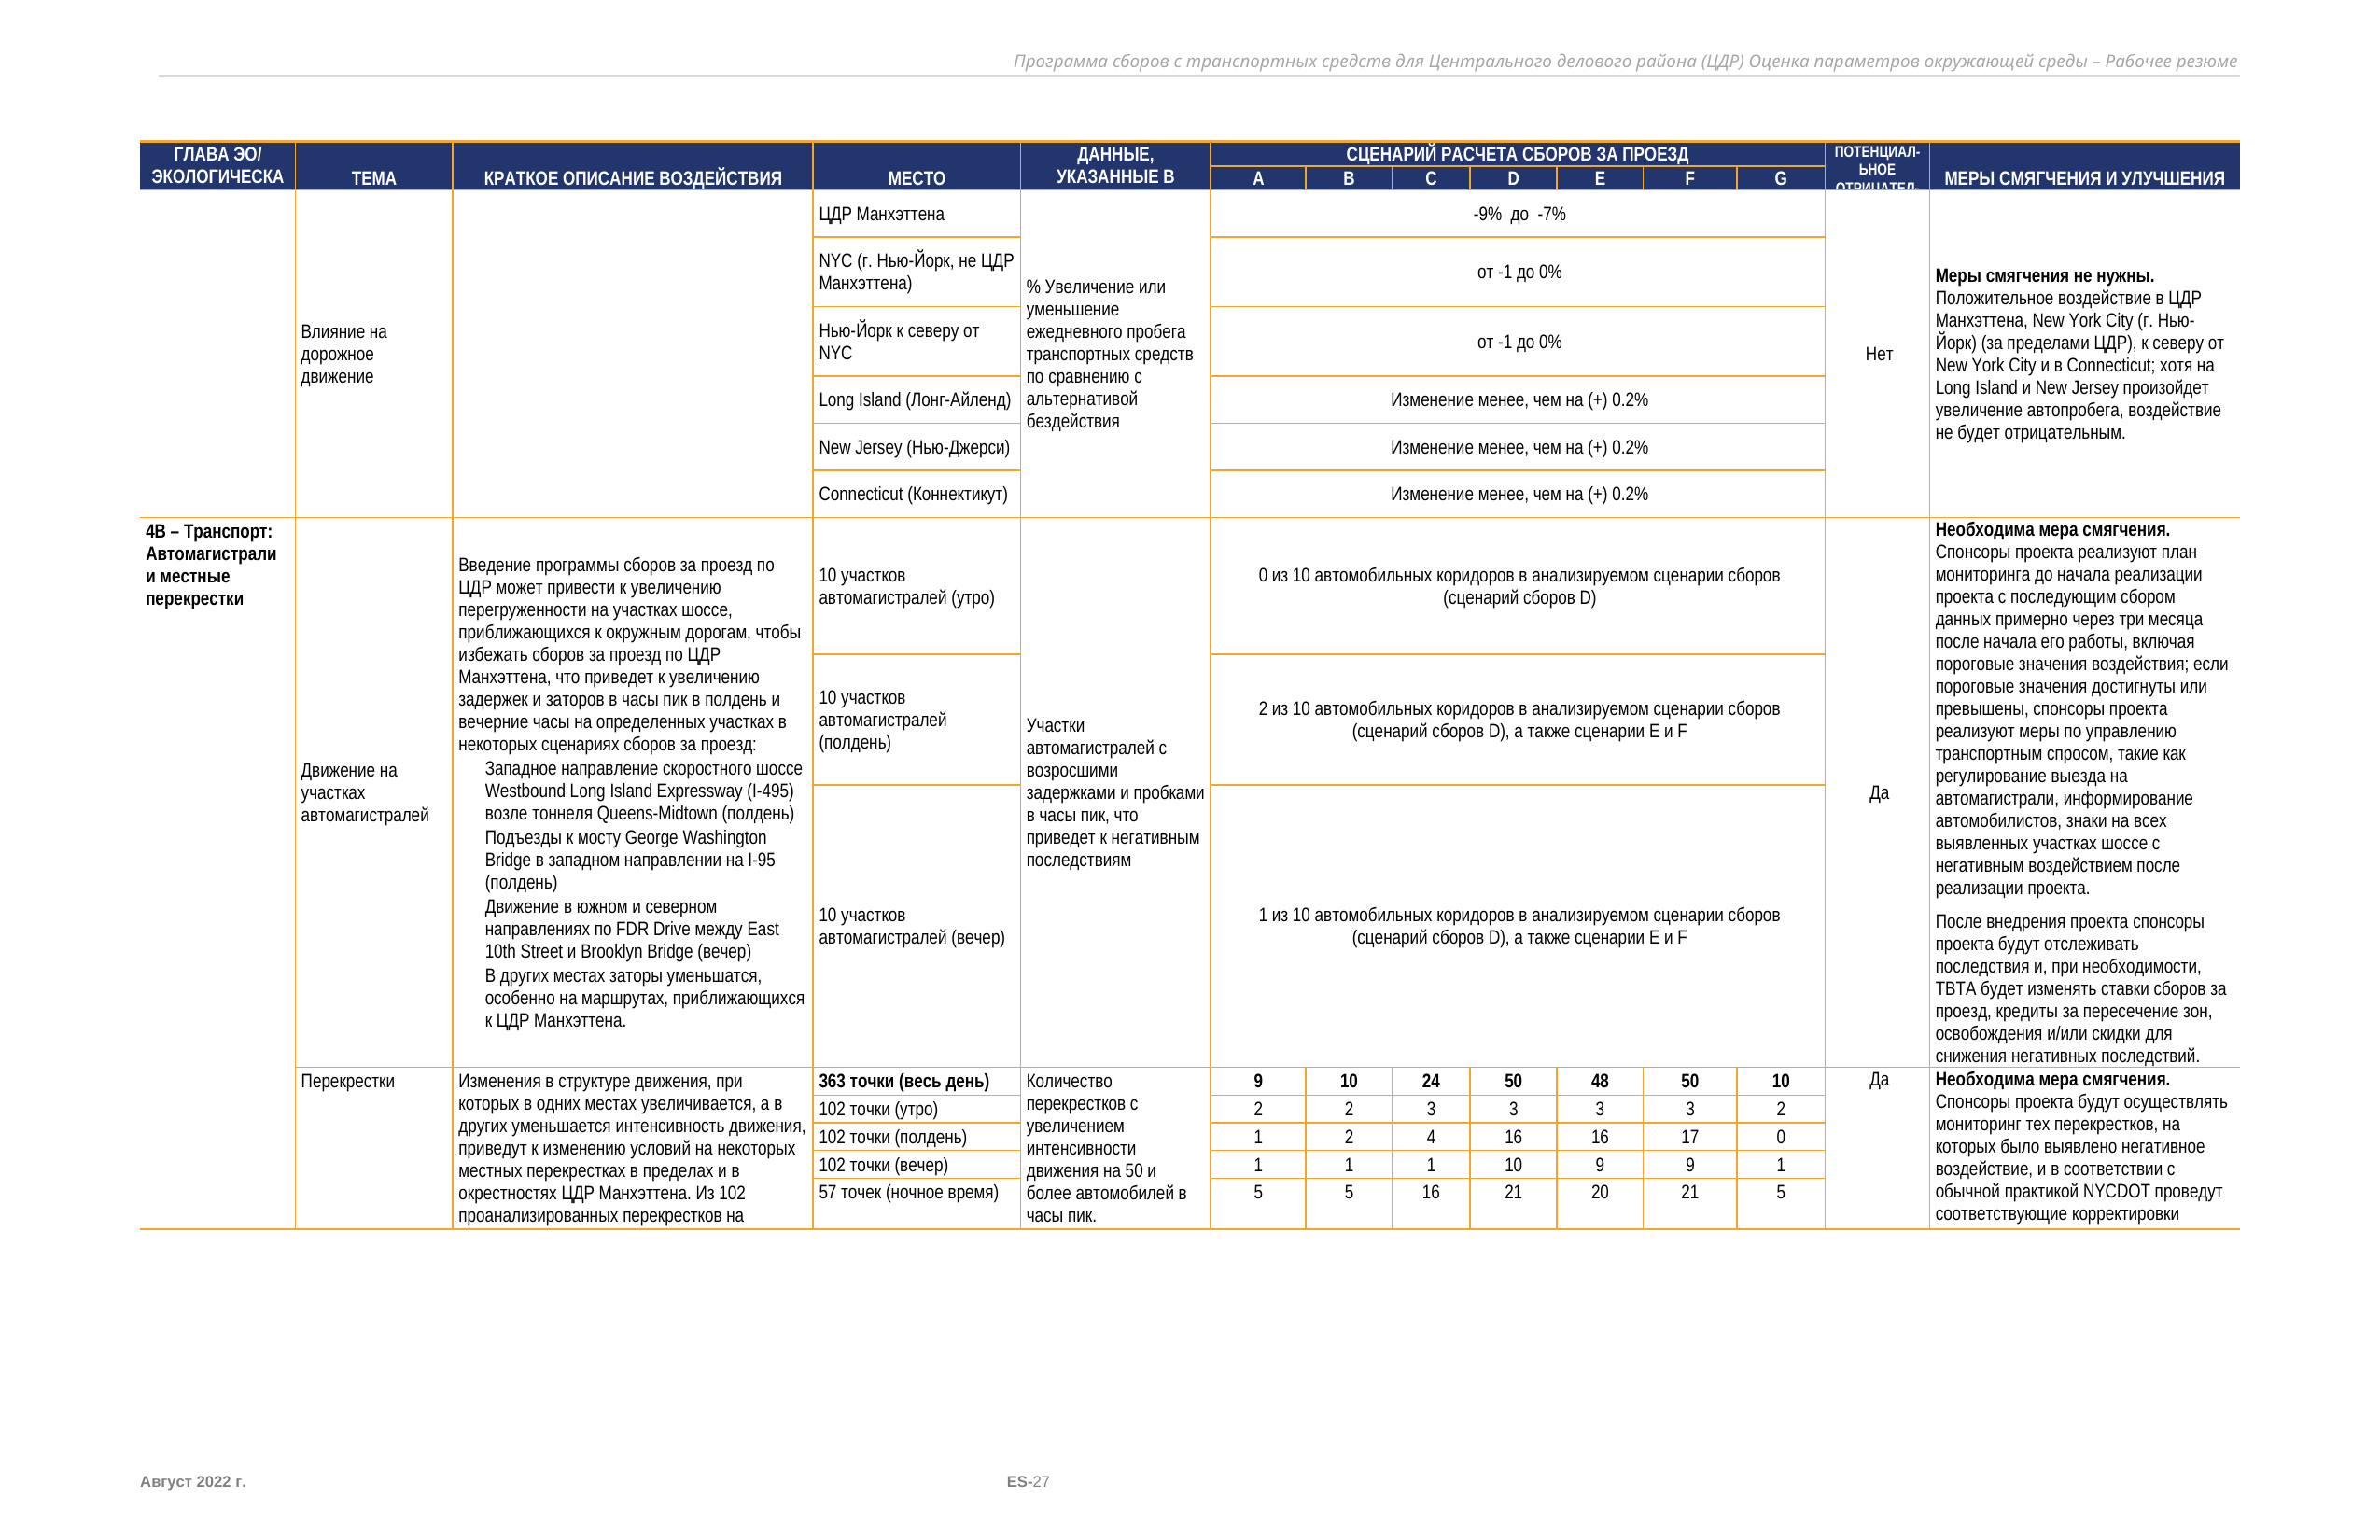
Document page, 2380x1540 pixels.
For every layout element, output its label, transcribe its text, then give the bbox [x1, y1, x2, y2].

table_header Глава ЭО/ Экологическая категория [140, 143, 295, 189]
table_cell 1 [1211, 1124, 1305, 1150]
table_cell 16 [1471, 1124, 1556, 1150]
table_cell 3 [1393, 1096, 1469, 1122]
table_cell 102 точки (вечер) [814, 1151, 1020, 1177]
table_cell 16 [1558, 1124, 1643, 1150]
table_cell A [1211, 167, 1305, 189]
table_cell 2 [1211, 1096, 1305, 1122]
table_cell 4 [1393, 1124, 1469, 1150]
table_cell 2 из 10 автомобильных коридоров в анализируемом сценарии сборов (сценарий сборов D), а также сценарии E и F [1211, 655, 1825, 784]
table_cell Введение программы сборов за проезд по ЦДР может привести к увеличению перегруженности на участках шоссе, приближающихся к окружным дорогам, чтобы избежать сборов за проезд по ЦДР Манхэттена, что приведет к увеличению задержек и заторов в часы пик в полдень и вечерние часы на определенных участках в некоторых сценариях сборов за проезд: Западное направление скоростного шоссе Westbound Long Island Expressway (I-495) возле тоннеля Queens-Midtown (полдень) Подъезды к мосту George Washington Bridge в западном направлении на I-95 (полдень) Движение в южном и северном направлениях по FDR Drive между East 10th Street и Brooklyn Bridge (вечер) В других местах заторы уменьшатся, особенно на маршрутах, приближающихся к ЦДР Манхэттена. [454, 518, 812, 1067]
table_cell 50 [1471, 1068, 1556, 1094]
table_cell Изменение менее, чем на (+) 0.2% [1211, 424, 1825, 469]
table_header Данные, указанные в таблице [1021, 143, 1210, 189]
table_cell 363 точки (весь день) [814, 1068, 1020, 1094]
table_cell 10 участков автомагистралей (полдень) [814, 655, 1020, 784]
table_cell 3 [1558, 1096, 1643, 1122]
table_header Меры смягчения и улучшения [1930, 143, 2240, 189]
table_cell 24 [1393, 1068, 1469, 1094]
table_cell Да [1826, 518, 1929, 1067]
table_cell 9 [1211, 1068, 1305, 1094]
table_cell 3 [1644, 1096, 1736, 1122]
table_cell 10 участков автомагистралей (утро) [814, 518, 1020, 653]
table_cell E [1558, 167, 1643, 189]
table_cell 21 [1644, 1179, 1736, 1228]
table_cell 48 [1558, 1068, 1643, 1094]
table_cell 0 из 10 автомобильных коридоров в анализируемом сценарии сборов (сценарий сборов D) [1211, 518, 1825, 653]
table_cell Long Island (Лонг-Айленд) [814, 377, 1020, 423]
table_cell Изменения в структуре движения, при которых в одних местах увеличивается, а в других уменьшается интенсивность движения, приведут к изменению условий на некоторых местных перекрестках в пределах и в окрестностях ЦДР Манхэттена. Из 102 проанализированных перекрестков на большинстве перекрестков задержки сократятся. Потенциальное негативное воздействие на четыре местных перекрестка на Манхэттене: Trinity Place и Edgar Street (полдень); East 36th Street и Second Avenue (полдень); East 37th Street и Third Avenue (полдень); East 125th Street и Second Avenue (утро, вечер) [454, 1068, 812, 1228]
table_cell 3 [1471, 1096, 1556, 1122]
table_cell Нет [1826, 190, 1929, 517]
table_cell Количество перекрестков с увеличением интенсивности движения на 50 и более автомобилей в часы пик. [1021, 1068, 1210, 1228]
table_cell 2 [1307, 1124, 1392, 1150]
table_cell 1 [1307, 1151, 1392, 1177]
table_cell G [1738, 167, 1825, 189]
table_cell 2 [1307, 1096, 1392, 1122]
table_header Сценарий расчета сборов за проезд [1211, 143, 1825, 165]
table_cell 102 точки (утро) [814, 1096, 1020, 1122]
table_cell Влияние на дорожное движение [296, 190, 452, 517]
table_cell NYC (г. Нью-Йорк, не ЦДР Манхэттена) [814, 238, 1020, 306]
table_cell ЦДР Манхэттена [814, 190, 1020, 236]
table_cell 1 [1393, 1151, 1469, 1177]
table_cell 10 [1307, 1068, 1392, 1094]
table_cell Движение на участках автомагистралей [296, 518, 452, 1067]
table_cell Участки автомагистралей с возросшими задержками и пробками в часы пик, что приведет к негативным последствиям [1021, 518, 1210, 1067]
table_cell 10 [1471, 1151, 1556, 1177]
table_cell 1 [1211, 1151, 1305, 1177]
table_header Краткое описание воздействия [454, 143, 812, 189]
table_cell 21 [1471, 1179, 1556, 1228]
table_cell D [1471, 167, 1556, 189]
table_cell 9 [1644, 1151, 1736, 1177]
table_cell 10 [1738, 1068, 1825, 1094]
table_cell 0 [1738, 1124, 1825, 1150]
table_cell C [1393, 167, 1469, 189]
table_header Место [814, 143, 1020, 189]
table_header Тема [296, 143, 452, 189]
table_cell 1 из 10 автомобильных коридоров в анализируемом сценарии сборов (сценарий сборов D), а также сценарии E и F [1211, 786, 1825, 1067]
table_header Потенциал-ьное отрицател-ьное воздейст-вие [1826, 143, 1929, 189]
table_cell 57 точек (ночное время) [814, 1179, 1020, 1228]
table_cell 102 точки (полдень) [814, 1124, 1020, 1150]
table_cell Необходима мера смягчения. Спонсоры проекта будут осуществлять мониторинг тех перекрестков, на которых было выявлено негативное воздействие, и в соответствии с обычной практикой NYCDOT проведут соответствующие корректировки времени сигналов для смягчения воздействия. Меры улучшения Обратитесь к общему улучшению мониторинга в конце этой таблицы. [1930, 1068, 2240, 1228]
table_cell 16 [1393, 1179, 1469, 1228]
table_cell от -1 до 0% [1211, 238, 1825, 306]
table_cell -9% до -7% [1211, 190, 1825, 236]
table_cell 50 [1644, 1068, 1736, 1094]
table_cell F [1644, 167, 1736, 189]
table_cell 5 [1738, 1179, 1825, 1228]
table_cell Connecticut (Коннектикут) [814, 471, 1020, 517]
table_cell Изменение менее, чем на (+) 0.2% [1211, 377, 1825, 423]
table_cell 5 [1211, 1179, 1305, 1228]
table_cell Нью-Йорк к северу от NYC [814, 307, 1020, 375]
table_cell 17 [1644, 1124, 1736, 1150]
table_cell 5 [1307, 1179, 1392, 1228]
table_cell Меры смягчения не нужны. Положительное воздействие в ЦДР Манхэттена, New York City (г. Нью-Йорк) (за пределами ЦДР), к северу от New York City и в Connecticut; хотя на Long Island и New Jersey произойдет увеличение автопробега, воздействие не будет отрицательным. [1930, 190, 2240, 517]
table_cell 2 [1738, 1096, 1825, 1122]
table_cell Да [1826, 1068, 1929, 1228]
table_cell Изменение менее, чем на (+) 0.2% [1211, 471, 1825, 517]
table_cell 4B – Транспорт: Автомагистрали и местные перекрестки [140, 518, 295, 1228]
table_cell Перекрестки [296, 1068, 452, 1228]
table_cell 20 [1558, 1179, 1643, 1228]
table_cell от -1 до 0% [1211, 307, 1825, 375]
table_cell 9 [1558, 1151, 1643, 1177]
table_cell B [1307, 167, 1392, 189]
table_cell 1 [1738, 1151, 1825, 1177]
table_cell 10 участков автомагистралей (вечер) [814, 786, 1020, 1067]
table_cell Необходима мера смягчения. Спонсоры проекта реализуют план мониторинга до начала реализации проекта с последующим сбором данных примерно через три месяца после начала его работы, включая пороговые значения воздействия; если пороговые значения достигнуты или превышены, спонсоры проекта реализуют меры по управлению транспортным спросом, такие как регулирование выезда на автомагистрали, информирование автомобилистов, знаки на всех выявленных участках шоссе с негативным воздействием после реализации проекта. После внедрения проекта спонсоры проекта будут отслеживать последствия и, при необходимости, TBTA будет изменять ставки сборов за проезд, кредиты за пересечение зон, освобождения и/или скидки для снижения негативных последствий. [1930, 518, 2240, 1067]
table_cell New Jersey (Нью-Джерси) [814, 424, 1020, 469]
table_cell % Увеличение или уменьшение ежедневного пробега транспортных средств по сравнению с альтернативой бездействия [1021, 190, 1210, 517]
